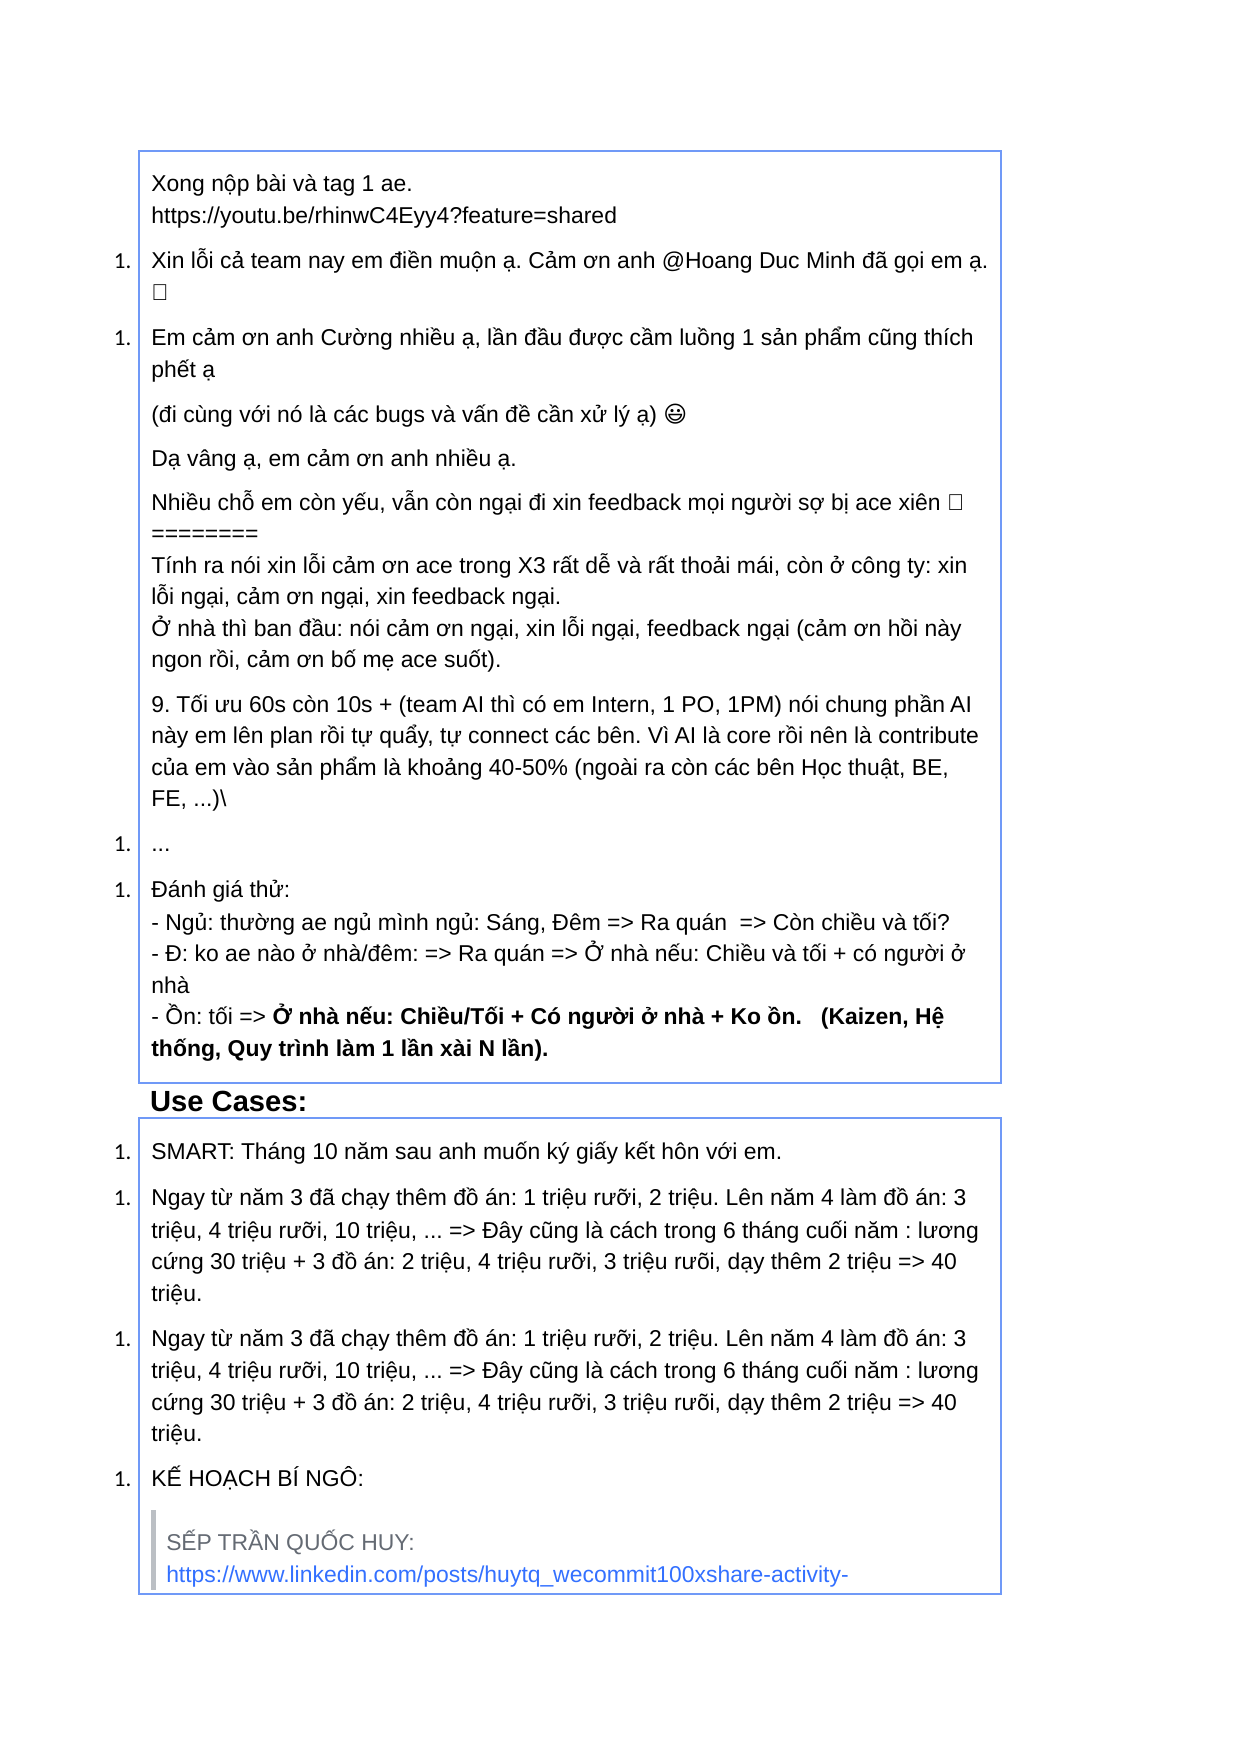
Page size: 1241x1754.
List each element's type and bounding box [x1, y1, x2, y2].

table_header [140, 1119, 1000, 1593]
table_header [140, 152, 1000, 1082]
